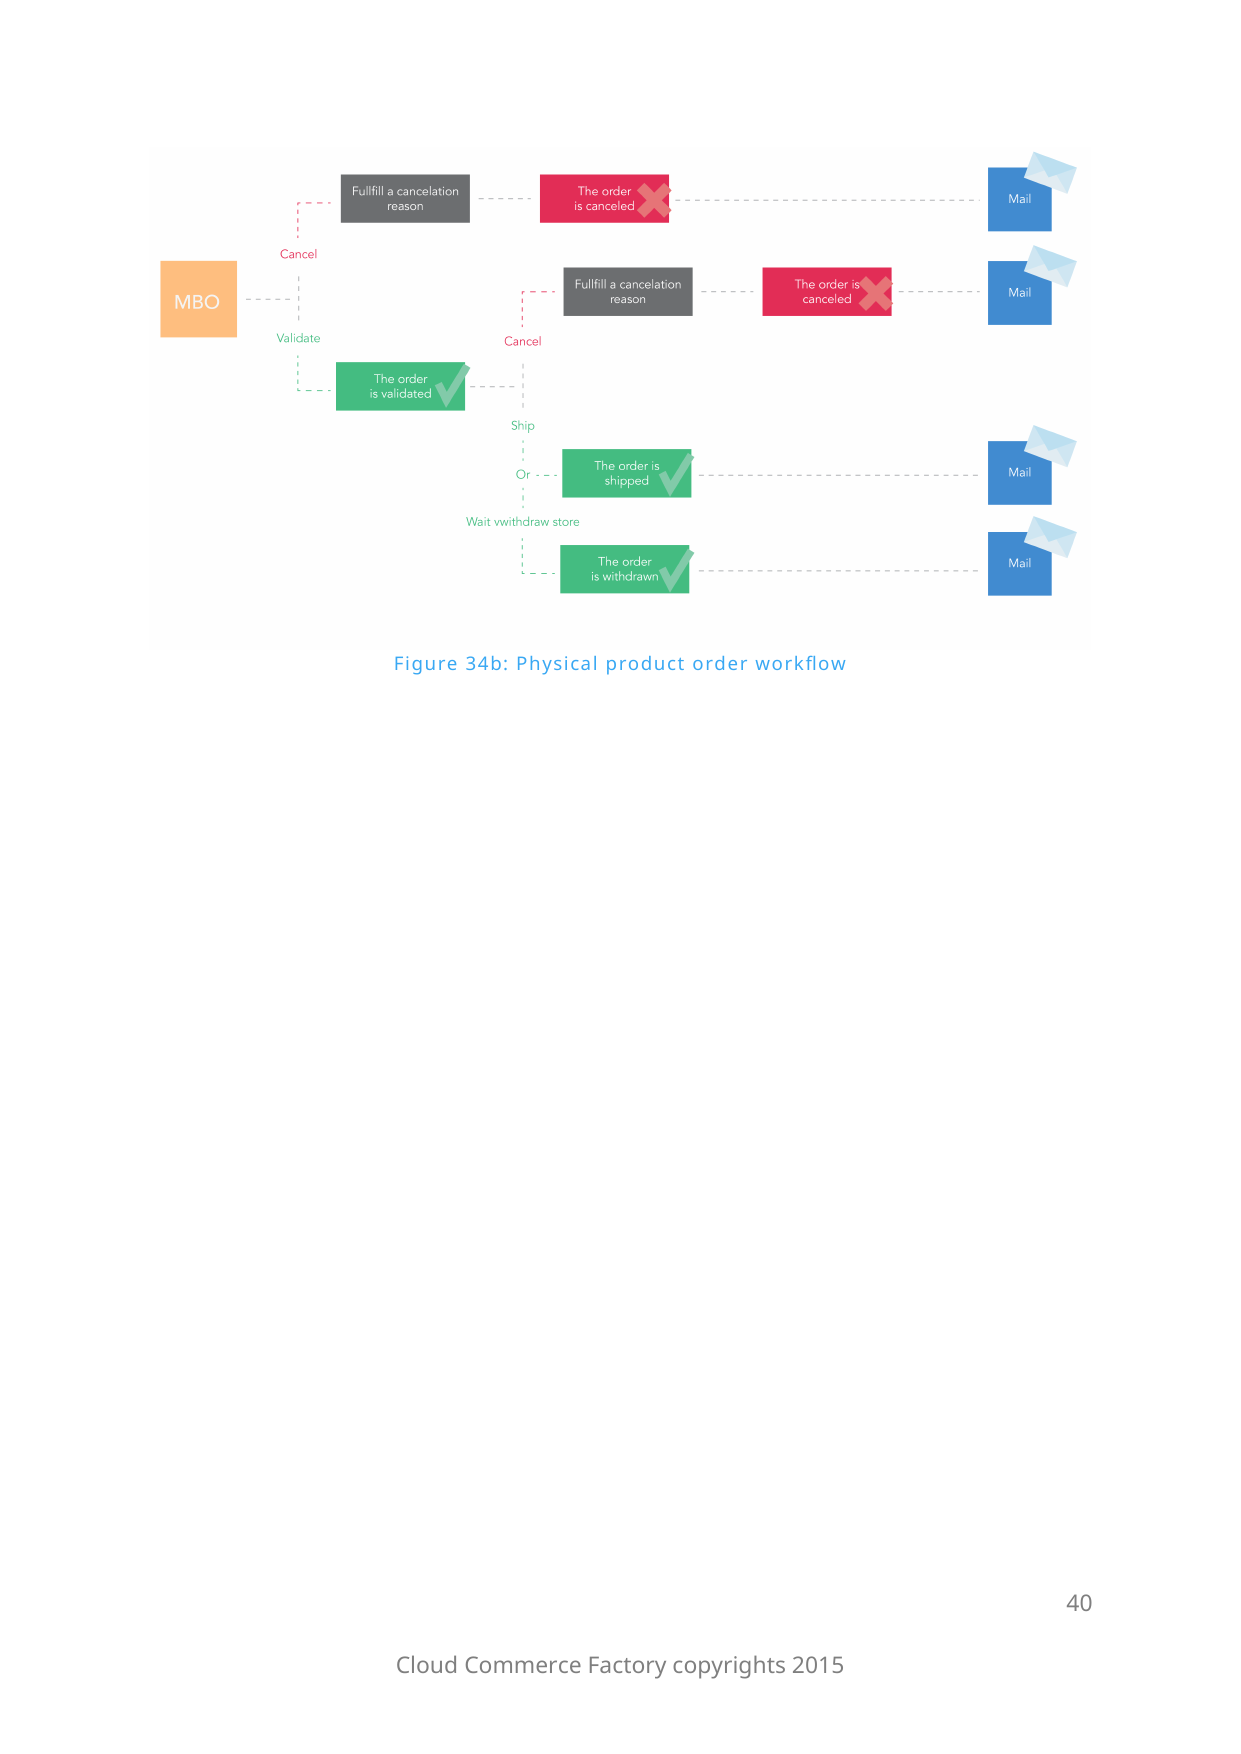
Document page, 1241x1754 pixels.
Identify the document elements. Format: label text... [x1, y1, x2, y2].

picture [148, 147, 1092, 650]
